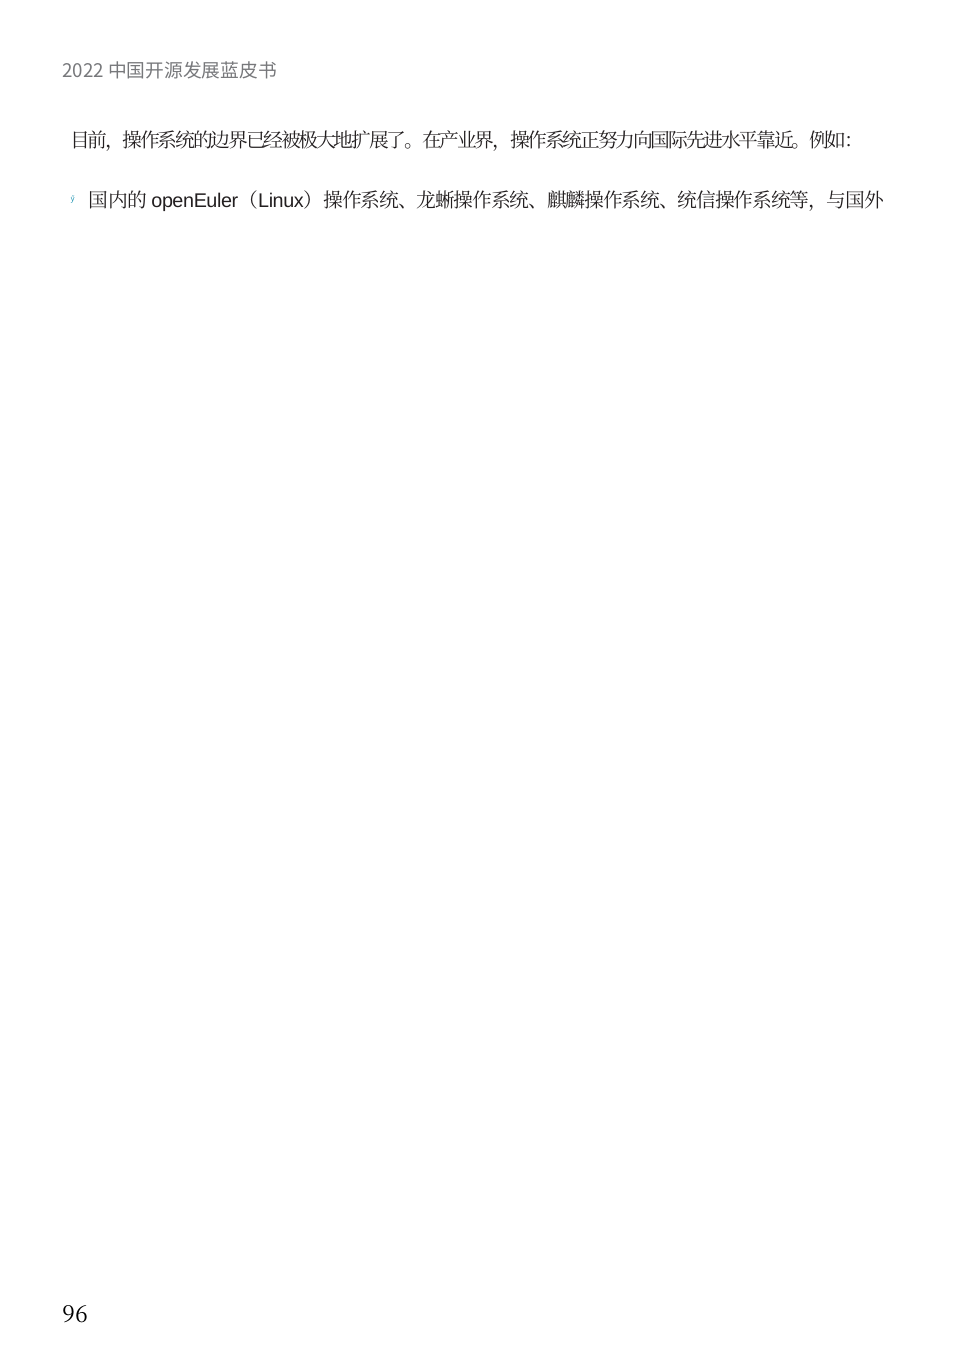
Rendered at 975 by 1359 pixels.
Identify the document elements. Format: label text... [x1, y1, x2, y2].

text 目前，操作系统的边界已经被极大地扩展了。在产业界，操作系统正努力向国际先进水平靠近。例如： [70, 125, 950, 153]
list 国内的openEuler（Linux）操作系统、龙蜥操作系统、麒麟操作系统、统信操作系统等，与国外 [71, 184, 950, 213]
